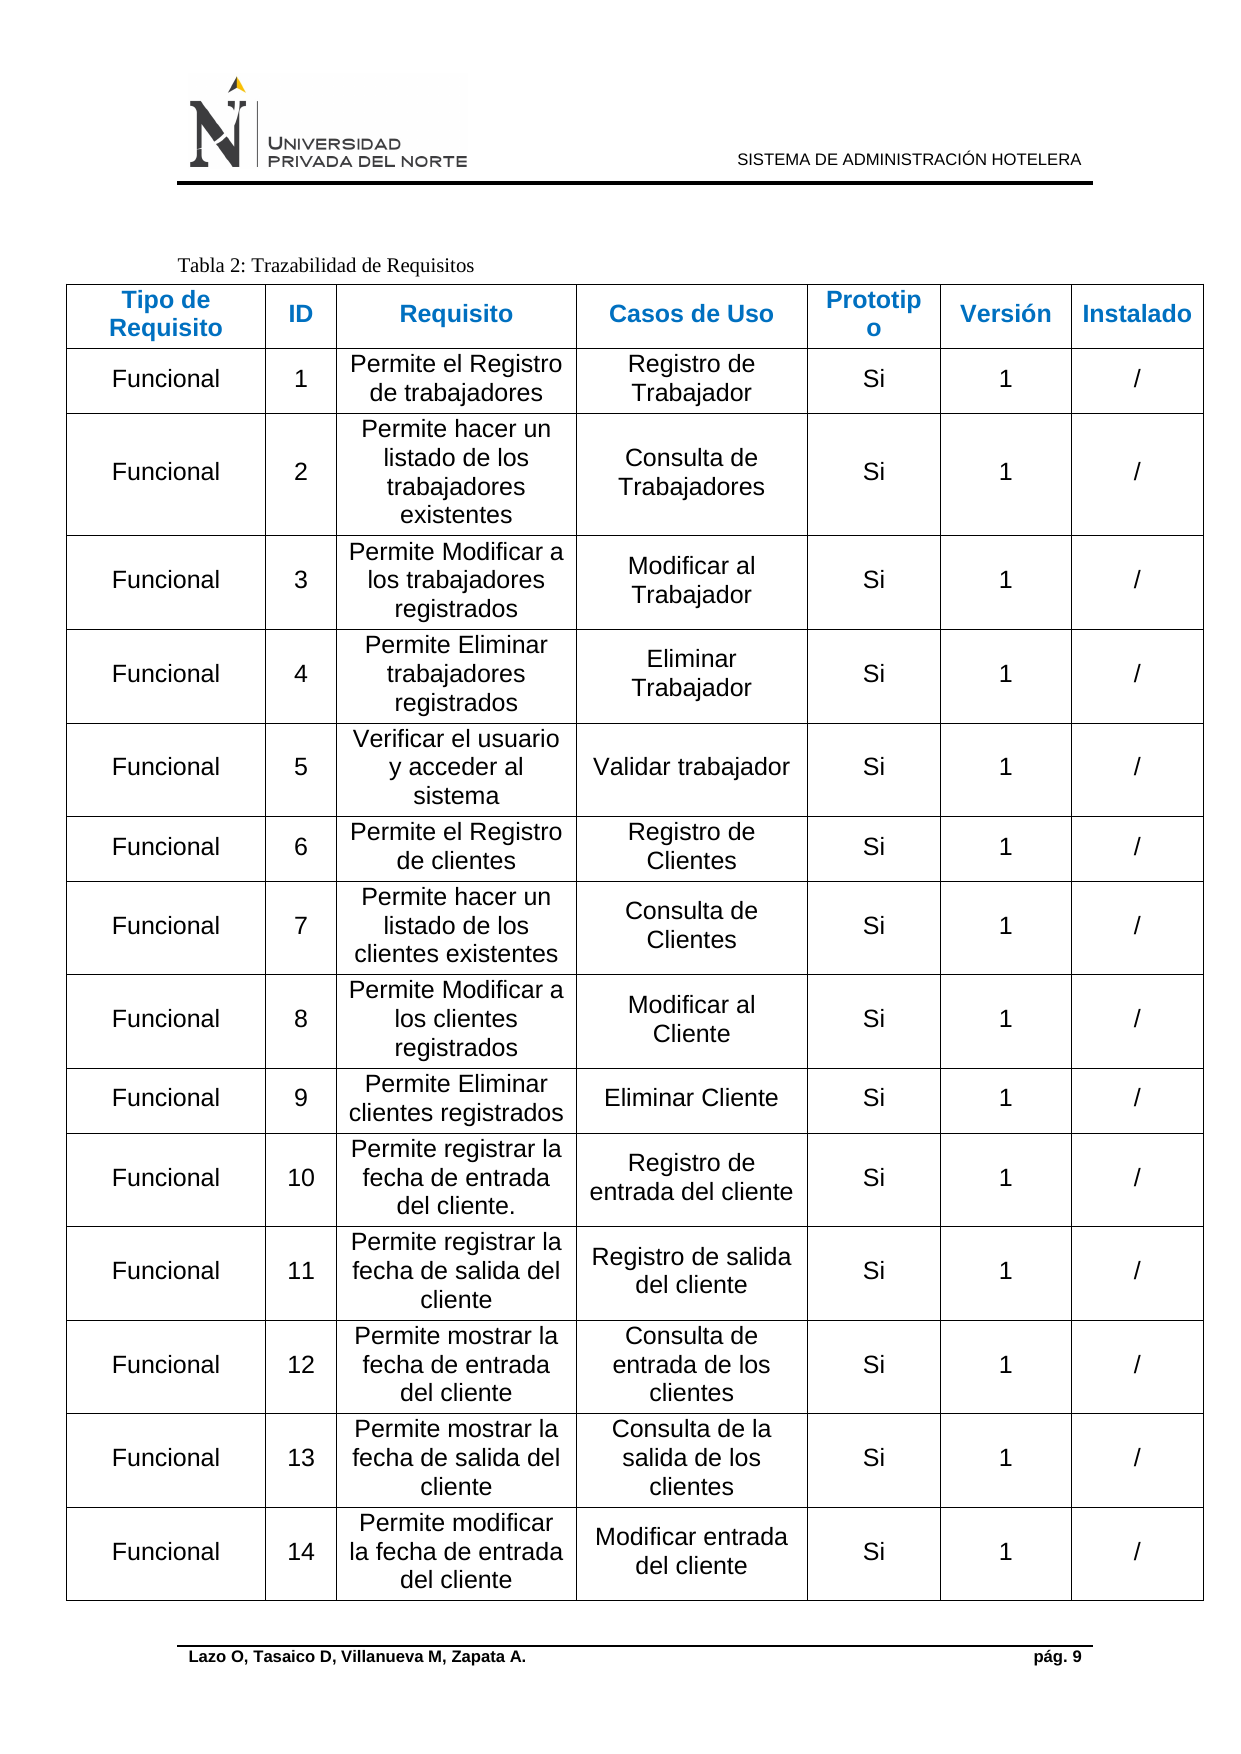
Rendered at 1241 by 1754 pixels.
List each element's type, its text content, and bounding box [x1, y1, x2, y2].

table_cell Si [808, 536, 940, 629]
table_cell Funcional [67, 724, 265, 816]
table_cell Si [808, 882, 940, 974]
table_cell 10 [266, 1134, 336, 1226]
table_cell 1 [941, 349, 1071, 413]
table_cell / [1072, 1069, 1203, 1133]
table_cell 2 [266, 414, 336, 535]
table_header Versión [941, 285, 1071, 348]
table_cell / [1072, 882, 1203, 974]
table_cell Registro de Clientes [577, 817, 807, 881]
table_cell / [1072, 1227, 1203, 1320]
table_header Prototipo [808, 285, 940, 348]
table_cell Permite registrar la fecha de entrada del cliente. [337, 1134, 576, 1226]
table_cell 1 [941, 1227, 1071, 1320]
table_cell Eliminar Trabajador [577, 630, 807, 722]
table_cell Si [808, 1227, 940, 1320]
table_cell / [1072, 414, 1203, 535]
table_cell 1 [941, 414, 1071, 535]
table_cell Permite el Registro de clientes [337, 817, 576, 881]
table_cell Permite Eliminar clientes registrados [337, 1069, 576, 1133]
table_cell 11 [266, 1227, 336, 1320]
table_cell Permite Modificar a los trabajadores registrados [337, 536, 576, 629]
text Tabla 2: Trazabilidad de Requisitos [177, 253, 1092, 277]
table_cell 1 [941, 1134, 1071, 1226]
table_cell Si [808, 414, 940, 535]
table_cell Validar trabajador [577, 724, 807, 816]
table_header Tipo de Requisito [67, 285, 265, 348]
table_cell Permite registrar la fecha de salida del cliente [337, 1227, 576, 1320]
table_cell Si [808, 724, 940, 816]
table_cell 1 [941, 882, 1071, 974]
table_cell Funcional [67, 1069, 265, 1133]
table_cell Verificar el usuario y acceder al sistema [337, 724, 576, 816]
table_cell Funcional [67, 1321, 265, 1413]
table_cell Funcional [67, 1227, 265, 1320]
table_cell Funcional [67, 536, 265, 629]
table_cell / [1072, 630, 1203, 722]
table_cell Registro de salida del cliente [577, 1227, 807, 1320]
table_cell Eliminar Cliente [577, 1069, 807, 1133]
table_cell Permite modificar la fecha de entrada del cliente [337, 1508, 576, 1600]
table_cell Funcional [67, 975, 265, 1068]
table_cell 1 [941, 1414, 1071, 1507]
table_cell 14 [266, 1508, 336, 1600]
table_cell Permite hacer un listado de los trabajadores existentes [337, 414, 576, 535]
table_cell Funcional [67, 630, 265, 722]
table_cell / [1072, 817, 1203, 881]
table_cell Modificar entrada del cliente [577, 1508, 807, 1600]
picture [188, 73, 469, 169]
table_cell / [1072, 1134, 1203, 1226]
table_cell Permite hacer un listado de los clientes existentes [337, 882, 576, 974]
table_cell Funcional [67, 1508, 265, 1600]
table_cell Permite el Registro de trabajadores [337, 349, 576, 413]
table_cell Si [808, 630, 940, 722]
table_cell Registro de entrada del cliente [577, 1134, 807, 1226]
table_cell 1 [941, 1069, 1071, 1133]
table_cell Consulta de Clientes [577, 882, 807, 974]
table_cell Modificar al Cliente [577, 975, 807, 1068]
table_header Instalado [1072, 285, 1203, 348]
table_header Requisito [337, 285, 576, 348]
table_cell / [1072, 975, 1203, 1068]
table_cell Si [808, 1069, 940, 1133]
table_cell 1 [941, 1508, 1071, 1600]
table_cell / [1072, 1321, 1203, 1413]
table_cell 4 [266, 630, 336, 722]
table_cell Funcional [67, 414, 265, 535]
table_header Casos de Uso [577, 285, 807, 348]
table_cell 9 [266, 1069, 336, 1133]
table_cell / [1072, 536, 1203, 629]
table_cell Funcional [67, 1134, 265, 1226]
table_cell 1 [941, 975, 1071, 1068]
table_cell 12 [266, 1321, 336, 1413]
table_cell Permite mostrar la fecha de entrada del cliente [337, 1321, 576, 1413]
table_cell 1 [941, 817, 1071, 881]
table_cell Si [808, 1321, 940, 1413]
table_header ID [266, 285, 336, 348]
table_cell / [1072, 1508, 1203, 1600]
table_cell Permite Eliminar trabajadores registrados [337, 630, 576, 722]
table_cell Si [808, 1508, 940, 1600]
table_cell / [1072, 724, 1203, 816]
table_cell 6 [266, 817, 336, 881]
table_cell 3 [266, 536, 336, 629]
table_cell Si [808, 817, 940, 881]
table_cell 1 [941, 630, 1071, 722]
table_cell 5 [266, 724, 336, 816]
table_cell Funcional [67, 1414, 265, 1507]
table_cell 1 [941, 724, 1071, 816]
table_cell Funcional [67, 817, 265, 881]
table_cell 13 [266, 1414, 336, 1507]
table_cell Modificar al Trabajador [577, 536, 807, 629]
table_cell 8 [266, 975, 336, 1068]
table_cell Funcional [67, 349, 265, 413]
table_cell / [1072, 349, 1203, 413]
table_cell Si [808, 1414, 940, 1507]
table_cell 1 [941, 536, 1071, 629]
table_cell 1 [266, 349, 336, 413]
table_cell Consulta de entrada de los clientes [577, 1321, 807, 1413]
table_cell 1 [941, 1321, 1071, 1413]
table_cell Consulta de la salida de los clientes [577, 1414, 807, 1507]
table_cell Funcional [67, 882, 265, 974]
table_cell Si [808, 349, 940, 413]
table_cell Consulta de Trabajadores [577, 414, 807, 535]
table_cell Si [808, 1134, 940, 1226]
table_cell Permite Modificar a los clientes registrados [337, 975, 576, 1068]
table_cell / [1072, 1414, 1203, 1507]
table_cell Registro de Trabajador [577, 349, 807, 413]
table_cell Permite mostrar la fecha de salida del cliente [337, 1414, 576, 1507]
table_cell Si [808, 975, 940, 1068]
table_cell 7 [266, 882, 336, 974]
